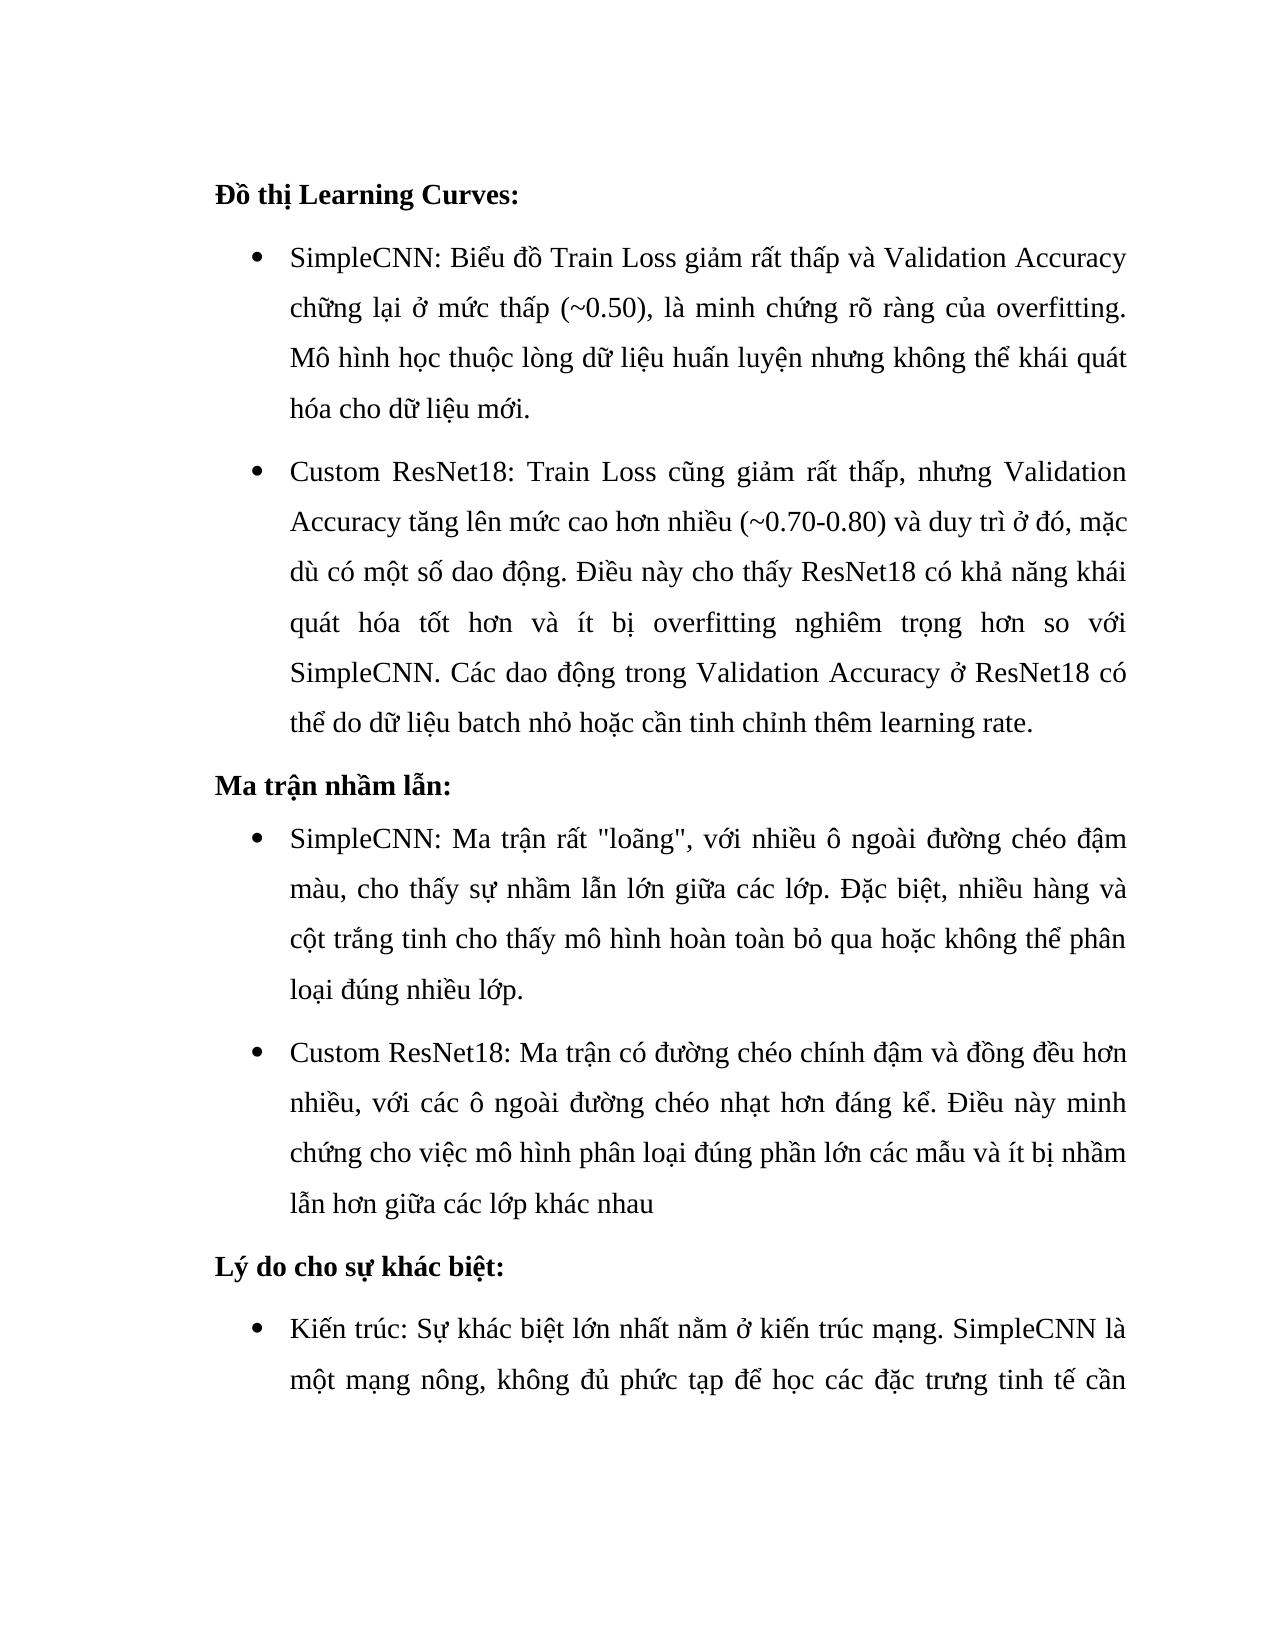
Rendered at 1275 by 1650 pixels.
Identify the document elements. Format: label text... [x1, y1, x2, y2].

text Lý do cho sự khác biệt: [214, 1249, 1128, 1282]
list Custom ResNet18: Ma trận có đường chéo chính đậm và đồng đều hơn nhiều, với các ô ngoài đường chéo nhạt hơn đáng kể. Điều này minh chứng cho việc mô hình phân loại đúng phần lớn các mẫu và ít bị nhầm lẫn hơn giữa các lớp khác nhau [252, 1035, 1128, 1219]
text Ma trận nhầm lẫn: [214, 768, 1128, 802]
list SimpleCNN: Ma trận rất "loãng", với nhiều ô ngoài đường chéo đậm màu, cho thấy sự nhầm lẫn lớn giữa các lớp. Đặc biệt, nhiều hàng và cột trắng tinh cho thấy mô hình hoàn toàn bỏ qua hoặc không thể phân loại đúng nhiều lớp. [252, 821, 1128, 1006]
list Custom ResNet18: Train Loss cũng giảm rất thấp, nhưng Validation Accuracy tăng lên mức cao hơn nhiều (~0.70-0.80) và duy trì ở đó, mặc dù có một số dao động. Điều này cho thấy ResNet18 có khả năng khái quát hóa tốt hơn và ít bị overfitting nghiêm trọng hơn so với SimpleCNN. Các dao động trong Validation Accuracy ở ResNet18 có thể do dữ liệu batch nhỏ hoặc cần tinh chỉnh thêm learning rate. [252, 454, 1128, 739]
text Đồ thị Learning Curves: [214, 177, 1128, 211]
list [252, 1311, 1128, 1395]
list SimpleCNN: Biểu đồ Train Loss giảm rất thấp và Validation Accuracy chững lại ở mức thấp (~0.50), là minh chứng rõ ràng của overfitting. Mô hình học thuộc lòng dữ liệu huấn luyện nhưng không thể khái quát hóa cho dữ liệu mới. [252, 240, 1128, 424]
